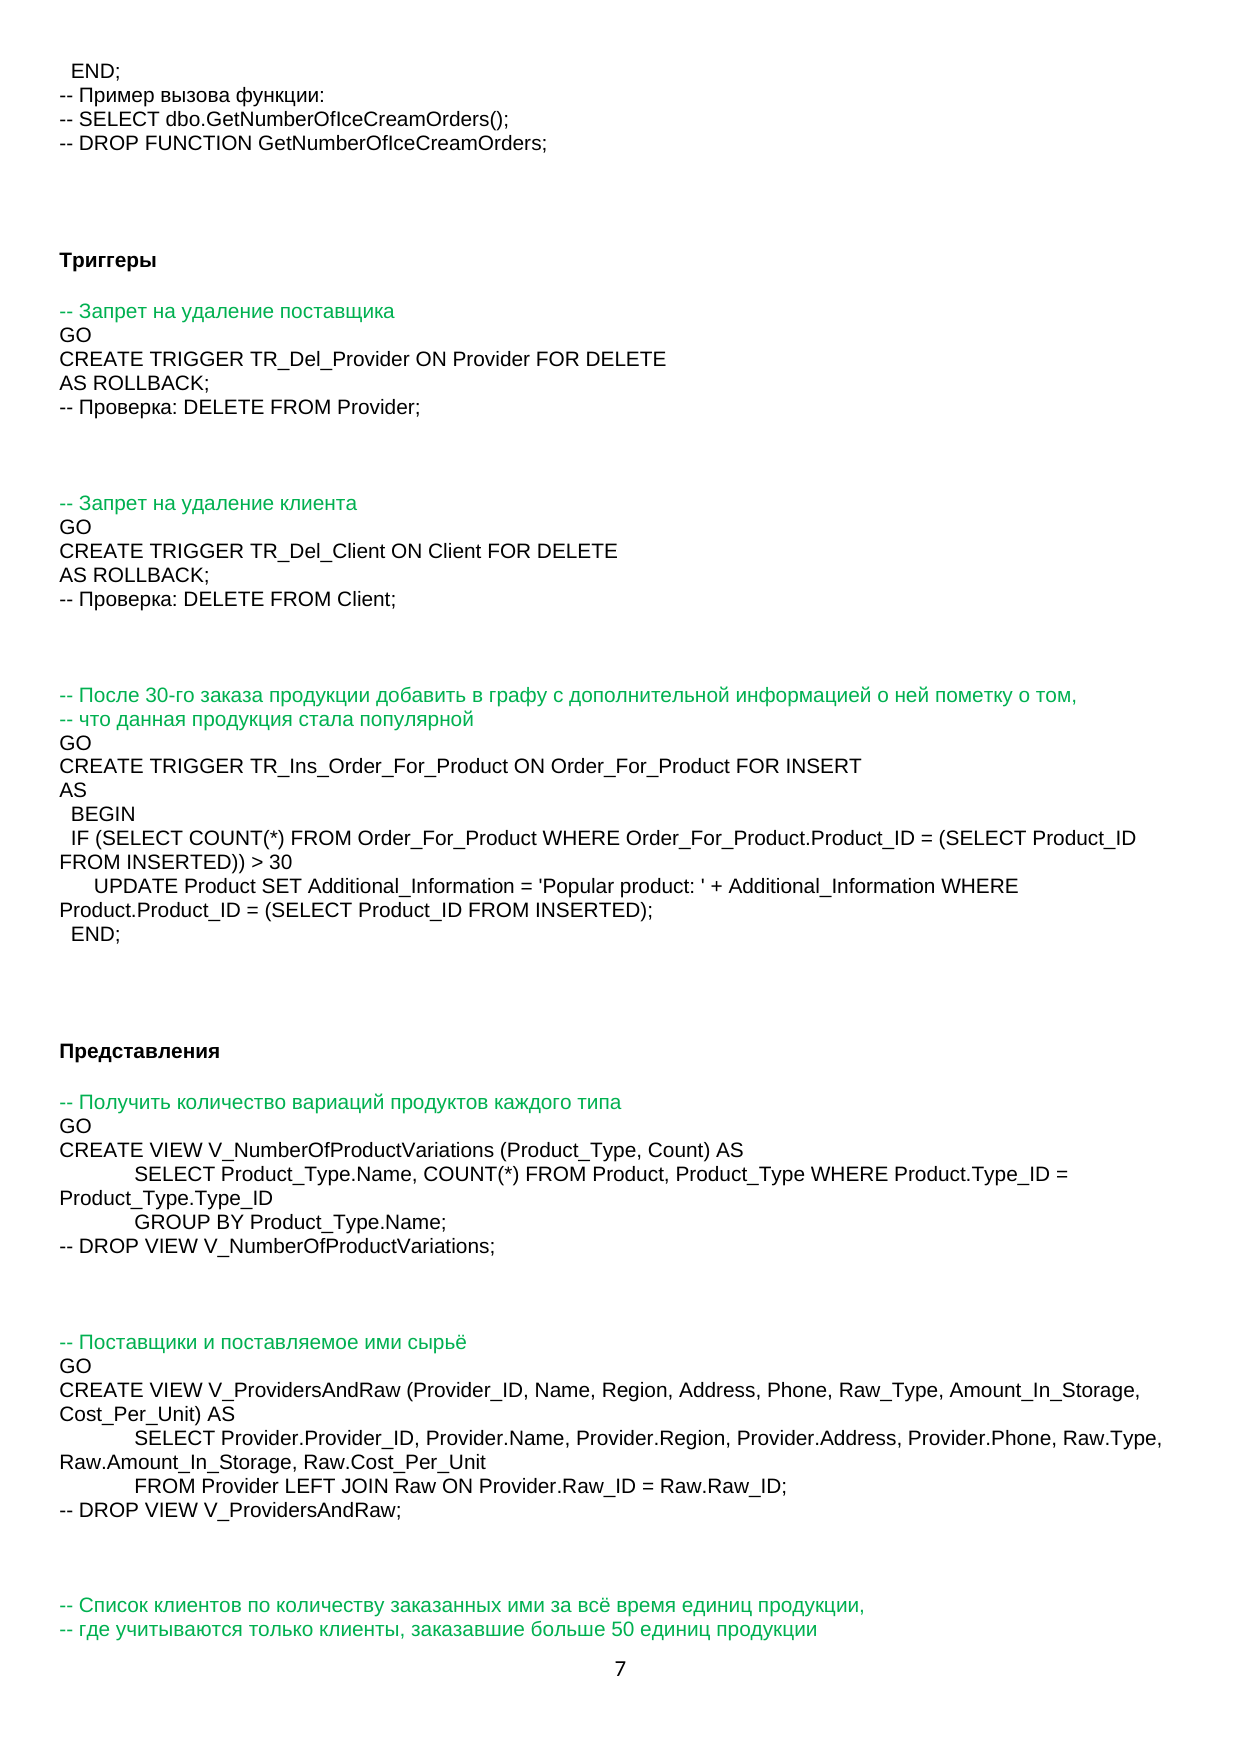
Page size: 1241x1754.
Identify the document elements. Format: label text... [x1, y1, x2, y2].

text -- SELECT dbo.GetNumberOfIceCreamOrders(); [59, 107, 1181, 131]
text AS ROLLBACK; [59, 371, 1181, 395]
text CREATE VIEW V_NumberOfProductVariations (Product_Type, Count) AS [59, 1138, 1181, 1162]
text -- Запрет на удаление клиента [59, 491, 1181, 515]
text SELECT Product_Type.Name, COUNT(*) FROM Product, Product_Type WHERE Product.Type_ID = Product_Type.Type_ID [59, 1162, 1181, 1210]
text GROUP BY Product_Type.Name; [59, 1210, 1181, 1234]
text BEGIN [59, 802, 1181, 826]
subtitle Триггеры [59, 248, 1181, 272]
text GO [59, 1354, 1181, 1378]
text IF (SELECT COUNT(*) FROM Order_For_Product WHERE Order_For_Product.Product_ID = (SELECT Product_ID FROM INSERTED)) > 30 [59, 826, 1181, 874]
text UPDATE Product SET Additional_Information = 'Popular product: ' + Additional_Information WHERE Product.Product_ID = (SELECT Product_ID FROM INSERTED); [59, 874, 1181, 922]
text GO [59, 323, 1181, 347]
text CREATE TRIGGER TR_Del_Provider ON Provider FOR DELETE [59, 347, 1181, 371]
text -- Список клиентов по количеству заказанных ими за всё время единиц продукции, [59, 1593, 1181, 1617]
text END; [59, 59, 1181, 83]
text CREATE VIEW V_ProvidersAndRaw (Provider_ID, Name, Region, Address, Phone, Raw_Type, Amount_In_Storage, Cost_Per_Unit) AS [59, 1378, 1181, 1426]
text CREATE TRIGGER TR_Ins_Order_For_Product ON Order_For_Product FOR INSERT [59, 754, 1181, 778]
text AS [59, 778, 1181, 802]
subtitle Представления [59, 1039, 1181, 1063]
text GO [59, 515, 1181, 539]
text -- Получить количество вариаций продуктов каждого типа [59, 1090, 1181, 1114]
text -- Пример вызова функции: [59, 83, 1181, 107]
text GO [59, 730, 1181, 754]
text -- DROP VIEW V_NumberOfProductVariations; [59, 1234, 1181, 1258]
text AS ROLLBACK; [59, 563, 1181, 587]
text -- что данная продукция стала популярной [59, 706, 1181, 730]
text -- DROP VIEW V_ProvidersAndRaw; [59, 1497, 1181, 1521]
text -- Проверка: DELETE FROM Provider; [59, 395, 1181, 419]
text END; [59, 922, 1181, 946]
text CREATE TRIGGER TR_Del_Client ON Client FOR DELETE [59, 539, 1181, 563]
text -- Поставщики и поставляемое ими сырьё [59, 1330, 1181, 1354]
text -- После 30-го заказа продукции добавить в графу с дополнительной информацией о ней пометку о том, [59, 682, 1181, 706]
text -- DROP FUNCTION GetNumberOfIceCreamOrders; [59, 131, 1181, 155]
text -- Запрет на удаление поставщика [59, 299, 1181, 323]
text SELECT Provider.Provider_ID, Provider.Name, Provider.Region, Provider.Address, Provider.Phone, Raw.Type, Raw.Amount_In_Storage, Raw.Cost_Per_Unit [59, 1426, 1181, 1473]
text -- Проверка: DELETE FROM Client; [59, 587, 1181, 611]
text GO [59, 1114, 1181, 1138]
text FROM Provider LEFT JOIN Raw ON Provider.Raw_ID = Raw.Raw_ID; [59, 1473, 1181, 1497]
text -- где учитываются только клиенты, заказавшие больше 50 единиц продукции [59, 1617, 1181, 1641]
